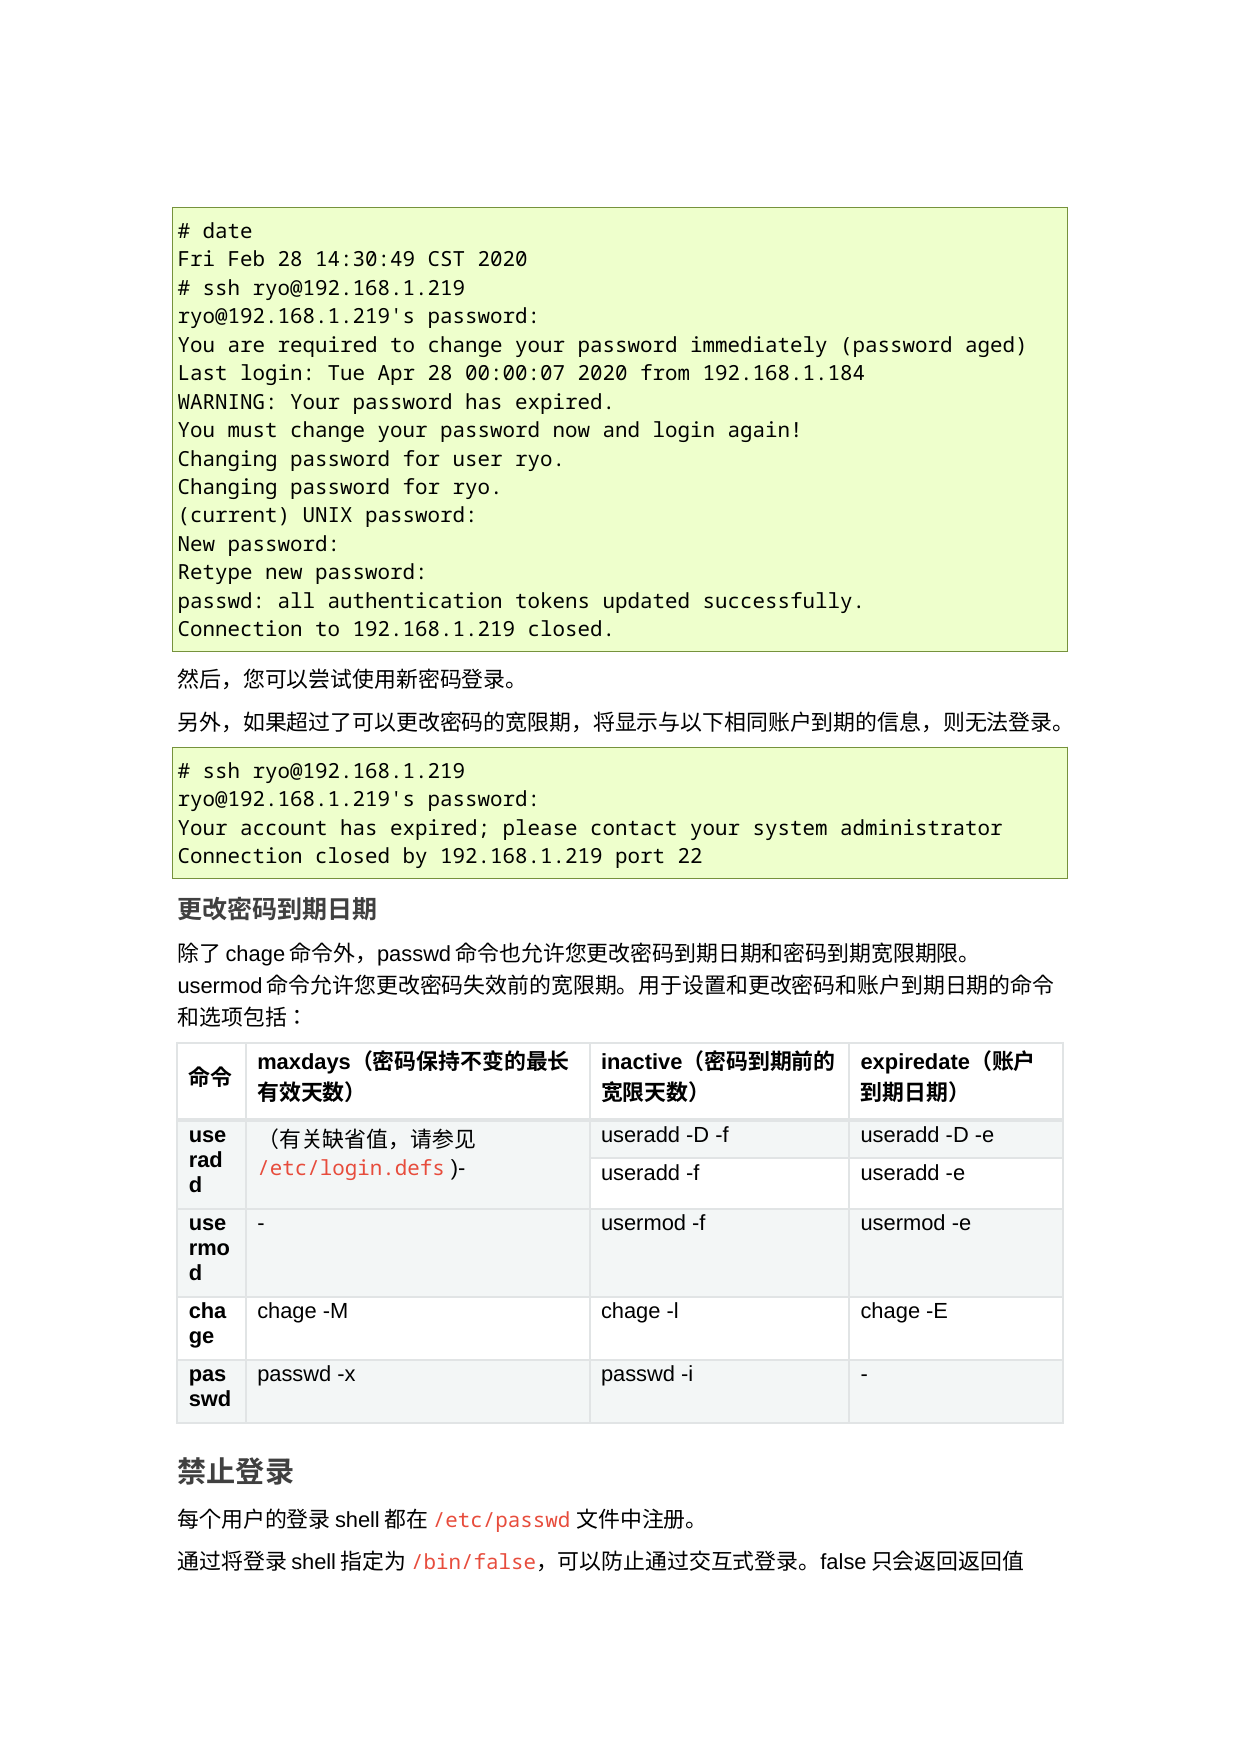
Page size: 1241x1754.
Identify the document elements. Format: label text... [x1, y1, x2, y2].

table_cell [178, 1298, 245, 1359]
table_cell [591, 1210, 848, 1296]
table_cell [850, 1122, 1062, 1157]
text 然后，您可以尝试使用新密码登录。 [177, 662, 1063, 694]
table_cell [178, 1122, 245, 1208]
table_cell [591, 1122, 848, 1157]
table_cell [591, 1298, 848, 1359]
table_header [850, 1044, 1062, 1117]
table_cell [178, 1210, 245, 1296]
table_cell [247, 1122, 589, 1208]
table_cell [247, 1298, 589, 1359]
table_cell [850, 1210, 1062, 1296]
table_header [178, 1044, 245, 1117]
text # date Fri Feb 28 14:30:49 CST 2020 # ssh ryo@192.168.1.219 ryo@192.168.1.219's password: You are required to change your password immediately (password aged) Last login: Tue Apr 28 00:00:07 2020 from 192.168.1.184 WARNING: Your password has expired. You must change your password now and login again! Changing password for user ryo. Changing password for ryo. (current) UNIX password: New password: Retype new password: passwd: all authentication tokens updated successfully. Connection to 192.168.1.219 closed. [173, 208, 1067, 651]
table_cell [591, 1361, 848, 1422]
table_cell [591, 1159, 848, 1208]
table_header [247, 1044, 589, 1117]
text 每个用户的登录shell都在 /etc/passwd 文件中注册。 [177, 1502, 1063, 1533]
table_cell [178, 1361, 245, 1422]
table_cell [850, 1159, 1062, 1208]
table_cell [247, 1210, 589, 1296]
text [177, 1544, 1063, 1575]
text 另外，如果超过了可以更改密码的宽限期，将显示与以下相同账户到期的信息，则无法登录。 [177, 704, 1063, 736]
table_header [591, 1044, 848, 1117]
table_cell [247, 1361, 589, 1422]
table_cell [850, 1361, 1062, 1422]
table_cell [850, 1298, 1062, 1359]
subtitle 更改密码到期日期 [177, 889, 1063, 926]
subtitle 禁止登录 [177, 1449, 1063, 1491]
text # ssh ryo@192.168.1.219 ryo@192.168.1.219's password: Your account has expired; please contact your system administrator Connection closed by 192.168.1.219 port 22 [173, 748, 1067, 878]
text 除了chage命令外，passwd命令也允许您更改密码到期日期和密码到期宽限期限。usermod命令允许您更改密码失效前的宽限期。用于设置和更改密码和账户到期日期的命令和选项包括： [177, 936, 1063, 1031]
